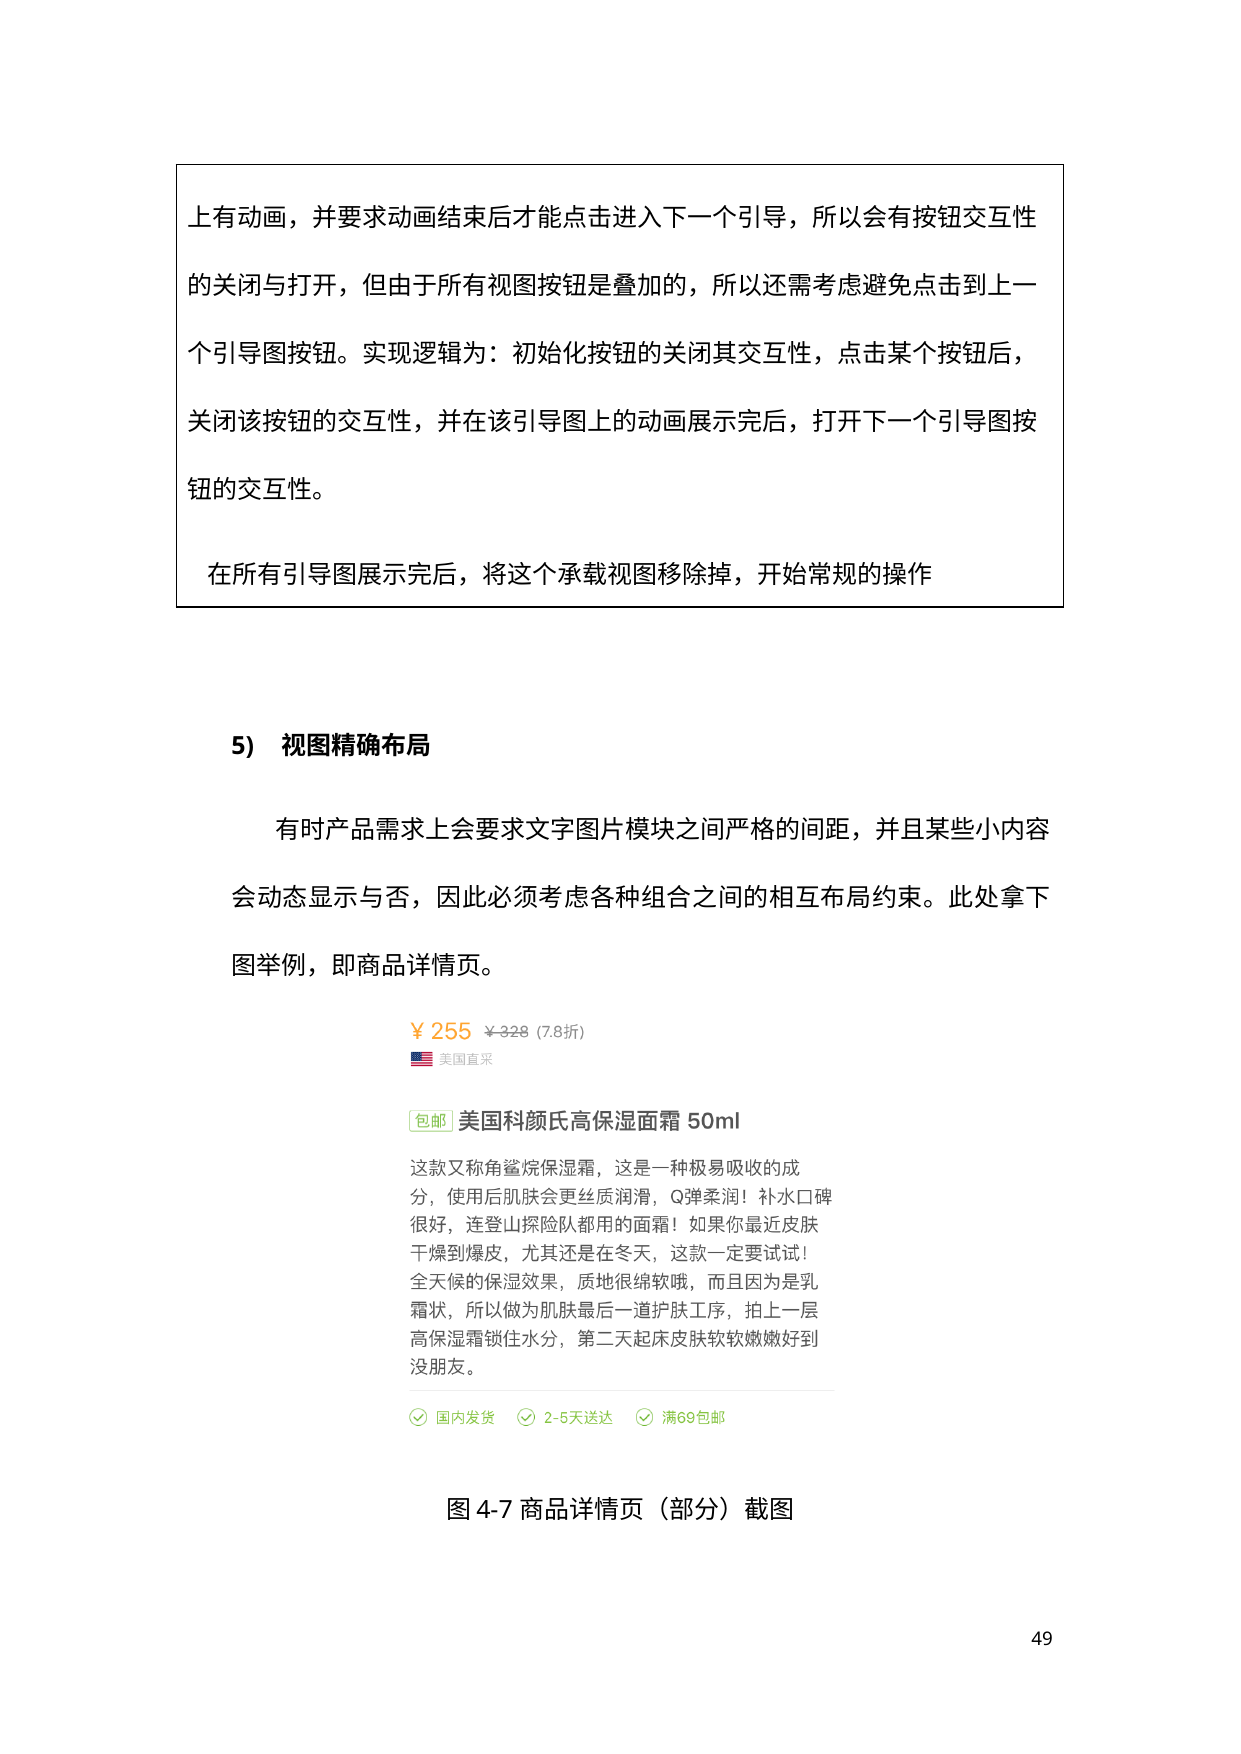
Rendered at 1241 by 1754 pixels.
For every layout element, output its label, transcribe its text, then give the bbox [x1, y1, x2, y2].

list 视图精确布局 [231, 709, 1053, 777]
text 有时产品需求上会要求文字图片模块之间严格的间距，并且某些小内容会动态显示与否，因此必须考虑各种组合之间的相互布局约束。此处拿下图举例，即商品详情页。 [231, 794, 1053, 998]
picture [392, 1015, 848, 1441]
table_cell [177, 165, 1063, 606]
text 图4-7 商品详情页（部分）截图 [187, 1473, 1053, 1541]
